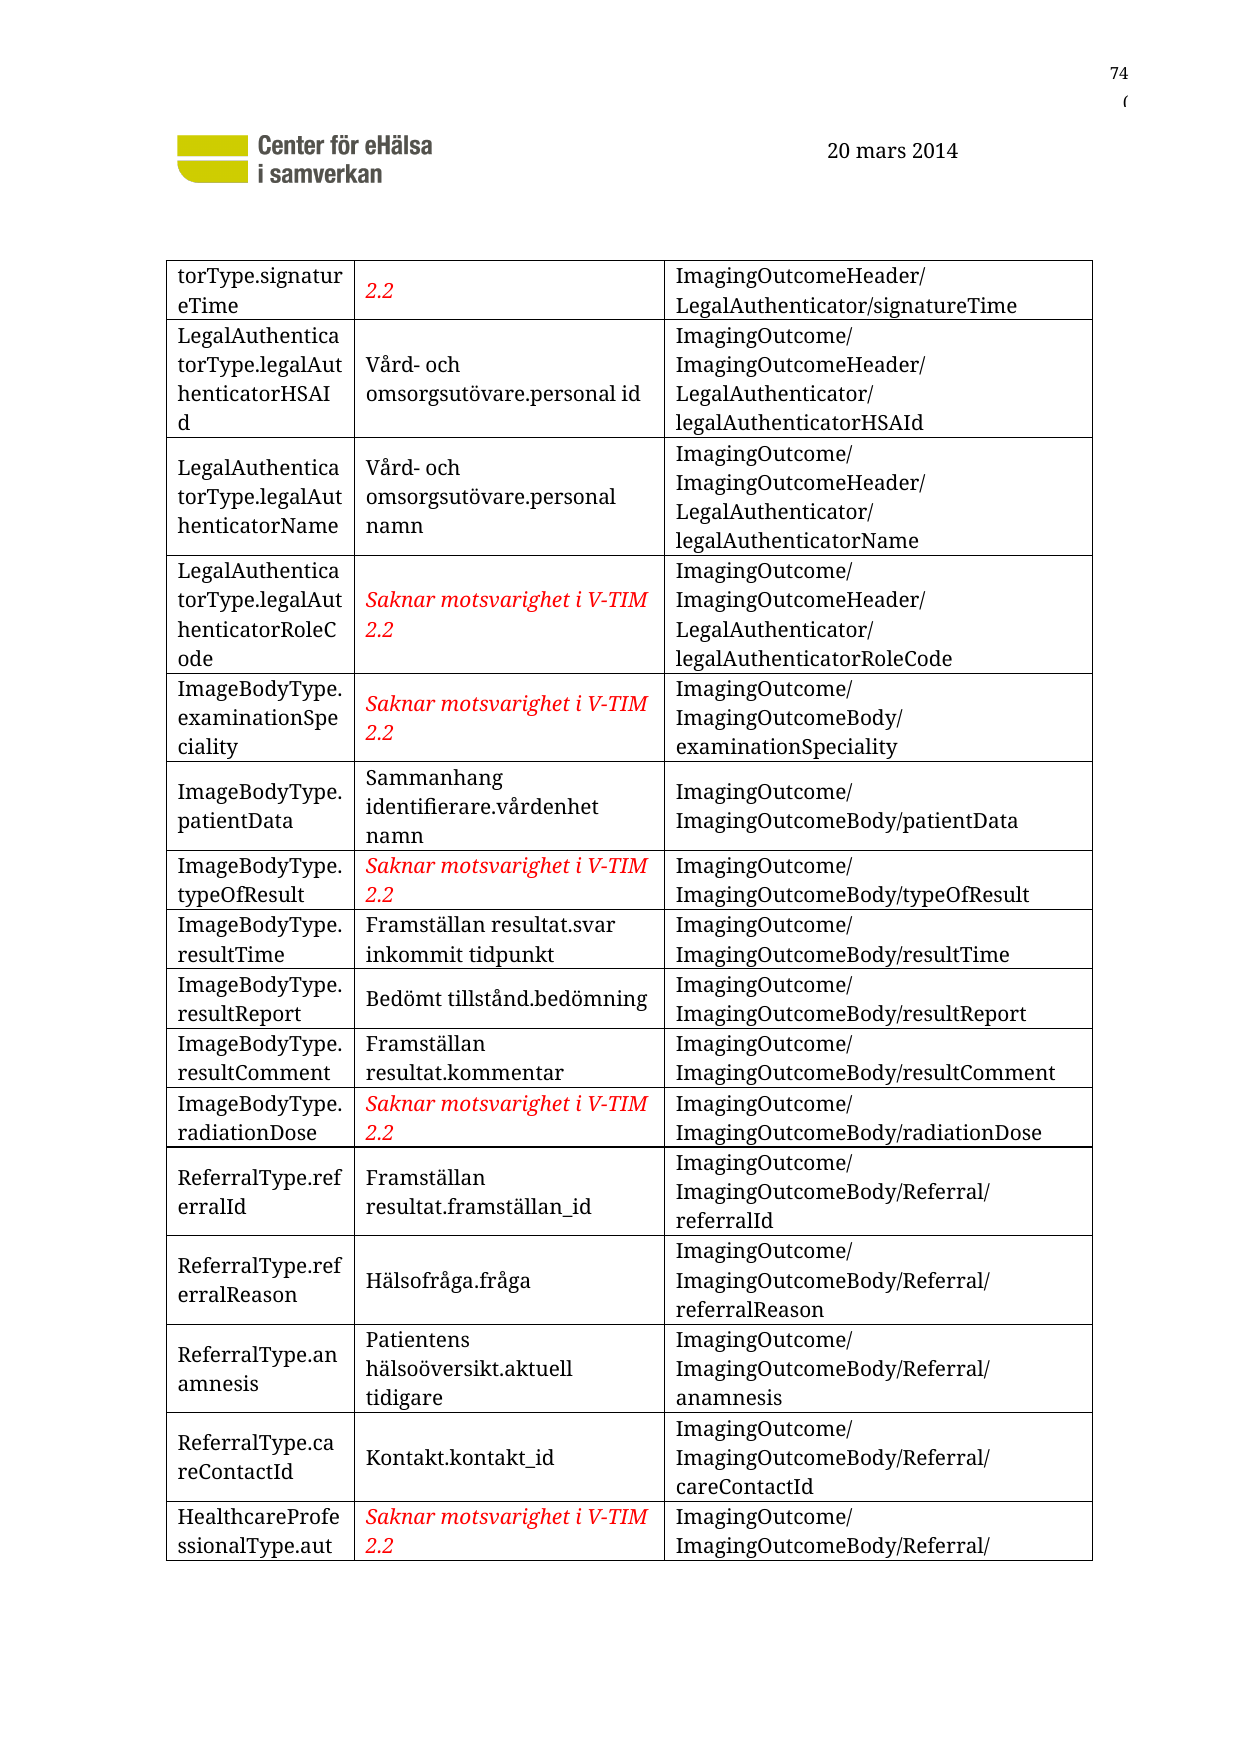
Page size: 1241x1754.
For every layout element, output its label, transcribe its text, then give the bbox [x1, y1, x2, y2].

table_cell ImagingOutcome/ImagingOutcomeHeader/LegalAuthenticator/legalAuthenticatorRoleCode [665, 556, 1092, 672]
table_cell LegalAuthenticatorType.legalAuthenticatorRoleCode [167, 556, 354, 672]
table_cell Saknar motsvarighet i V-TIM 2.2 [355, 1088, 664, 1146]
table_cell ImagingOutcome/ImagingOutcomeBody/typeOfResult [665, 851, 1092, 909]
table_cell ImagingOutcome/ImagingOutcomeBody/Referral/referralId [665, 1148, 1092, 1235]
table_cell ReferralType.referralId [167, 1148, 354, 1235]
table_cell Kontakt.kontakt_id [355, 1413, 664, 1501]
table_cell ImageBodyType.resultTime [167, 910, 354, 968]
table_cell ImagingOutcome/ImagingOutcomeBody/patientData [665, 762, 1092, 849]
table_cell ImageBodyType.examinationSpeciality [167, 674, 354, 761]
table_cell ImagingOutcome/ImagingOutcomeBody/resultComment [665, 1029, 1092, 1087]
table_cell Vård- och omsorgsutövare.personal id [355, 320, 664, 437]
table_cell Vård- och omsorgsutövare.personal namn [355, 438, 664, 555]
table_cell Hälsofråga.fråga [355, 1236, 664, 1323]
table_cell ImagingOutcome/ImagingOutcomeBody/Referral/anamnesis [665, 1325, 1092, 1412]
table_cell ImageBodyType.resultComment [167, 1029, 354, 1087]
table_cell ReferralType.referralReason [167, 1236, 354, 1323]
table_cell LegalAuthenticatorType.legalAuthenticatorHSAId [167, 320, 354, 437]
table_cell ImagingOutcome/ImagingOutcomeHeader/LegalAuthenticator/legalAuthenticatorHSAId [665, 320, 1092, 437]
table_cell HealthcareProfessionalType.authorTime [167, 1502, 354, 1560]
table_cell ImagingOutcome/ImagingOutcomeBody/resultTime [665, 910, 1092, 968]
table_cell LegalAuthenticatorType.signatureTime [167, 261, 354, 319]
table_cell Framställan resultat.framställan_id [355, 1148, 664, 1235]
table_cell ImagingOutcome/ImagingOutcomeHeader/LegalAuthenticator/signatureTime [665, 261, 1092, 319]
picture [177, 135, 432, 183]
table_cell ImagingOutcome/ImagingOutcomeBody/Referral/careContactId [665, 1413, 1092, 1501]
table_cell Saknar motsvarighet i V-TIM 2.2 [355, 851, 664, 909]
table_cell Saknar motsvarighet i V-TIM 2.2 [355, 261, 664, 319]
table_cell ReferralType.anamnesis [167, 1325, 354, 1412]
table_cell Bedömt tillstånd.bedömning [355, 969, 664, 1028]
table_cell ImageBodyType.radiationDose [167, 1088, 354, 1146]
table_cell Saknar motsvarighet i V-TIM 2.2 [355, 556, 664, 672]
table_cell ReferralType.careContactId [167, 1413, 354, 1501]
table_cell ImageBodyType.resultReport [167, 969, 354, 1028]
table_cell Saknar motsvarighet i V-TIM 2.2 [355, 1502, 664, 1560]
table_cell ImagingOutcome/ImagingOutcomeBody/resultReport [665, 969, 1092, 1028]
table_cell ImagingOutcome/ImagingOutcomeHeader/LegalAuthenticator/legalAuthenticatorName [665, 438, 1092, 555]
table_cell LegalAuthenticatorType.legalAuthenticatorName [167, 438, 354, 555]
table_cell Sammanhang identifierare.vårdenhet namn [355, 762, 664, 849]
table_cell ImagingOutcome/ImagingOutcomeBody/Referral/AccountableHealthcareProfessional/authorTime [665, 1502, 1092, 1560]
table_cell ImageBodyType.typeOfResult [167, 851, 354, 909]
table_cell ImageBodyType.patientData [167, 762, 354, 849]
table_cell ImagingOutcome/ImagingOutcomeBody/Referral/referralReason [665, 1236, 1092, 1323]
table_cell ImagingOutcome/ImagingOutcomeBody/examinationSpeciality [665, 674, 1092, 761]
table_cell Patientens hälsoöversikt.aktuell tidigare [355, 1325, 664, 1412]
table_cell Saknar motsvarighet i V-TIM 2.2 [355, 674, 664, 761]
table_cell ImagingOutcome/ImagingOutcomeBody/radiationDose [665, 1088, 1092, 1146]
table_cell Framställan resultat.svar inkommit tidpunkt [355, 910, 664, 968]
table_cell Framställan resultat.kommentar [355, 1029, 664, 1087]
